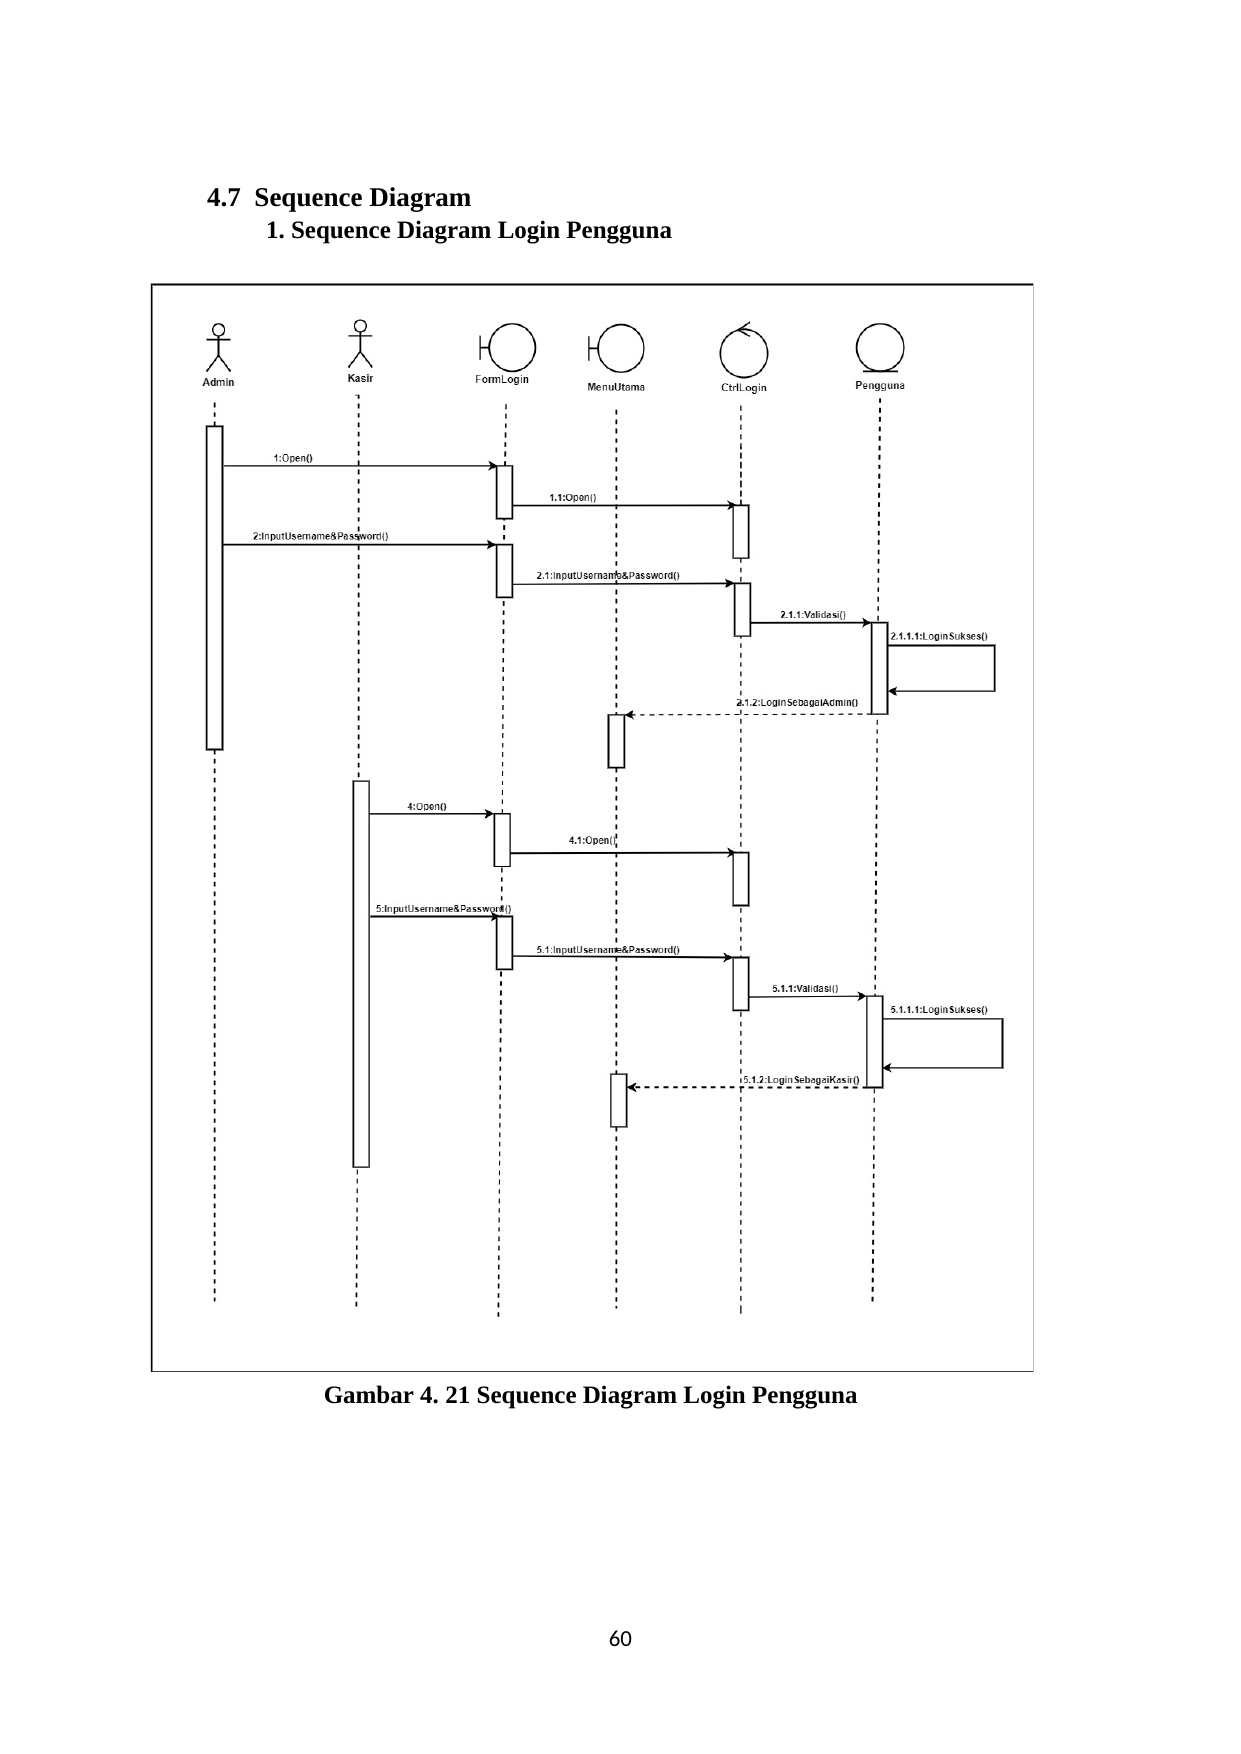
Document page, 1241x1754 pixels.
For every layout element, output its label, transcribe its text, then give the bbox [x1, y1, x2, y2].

picture [206, 225, 1030, 682]
text 9. Rancangan Layar Supplier [207, 177, 1033, 206]
